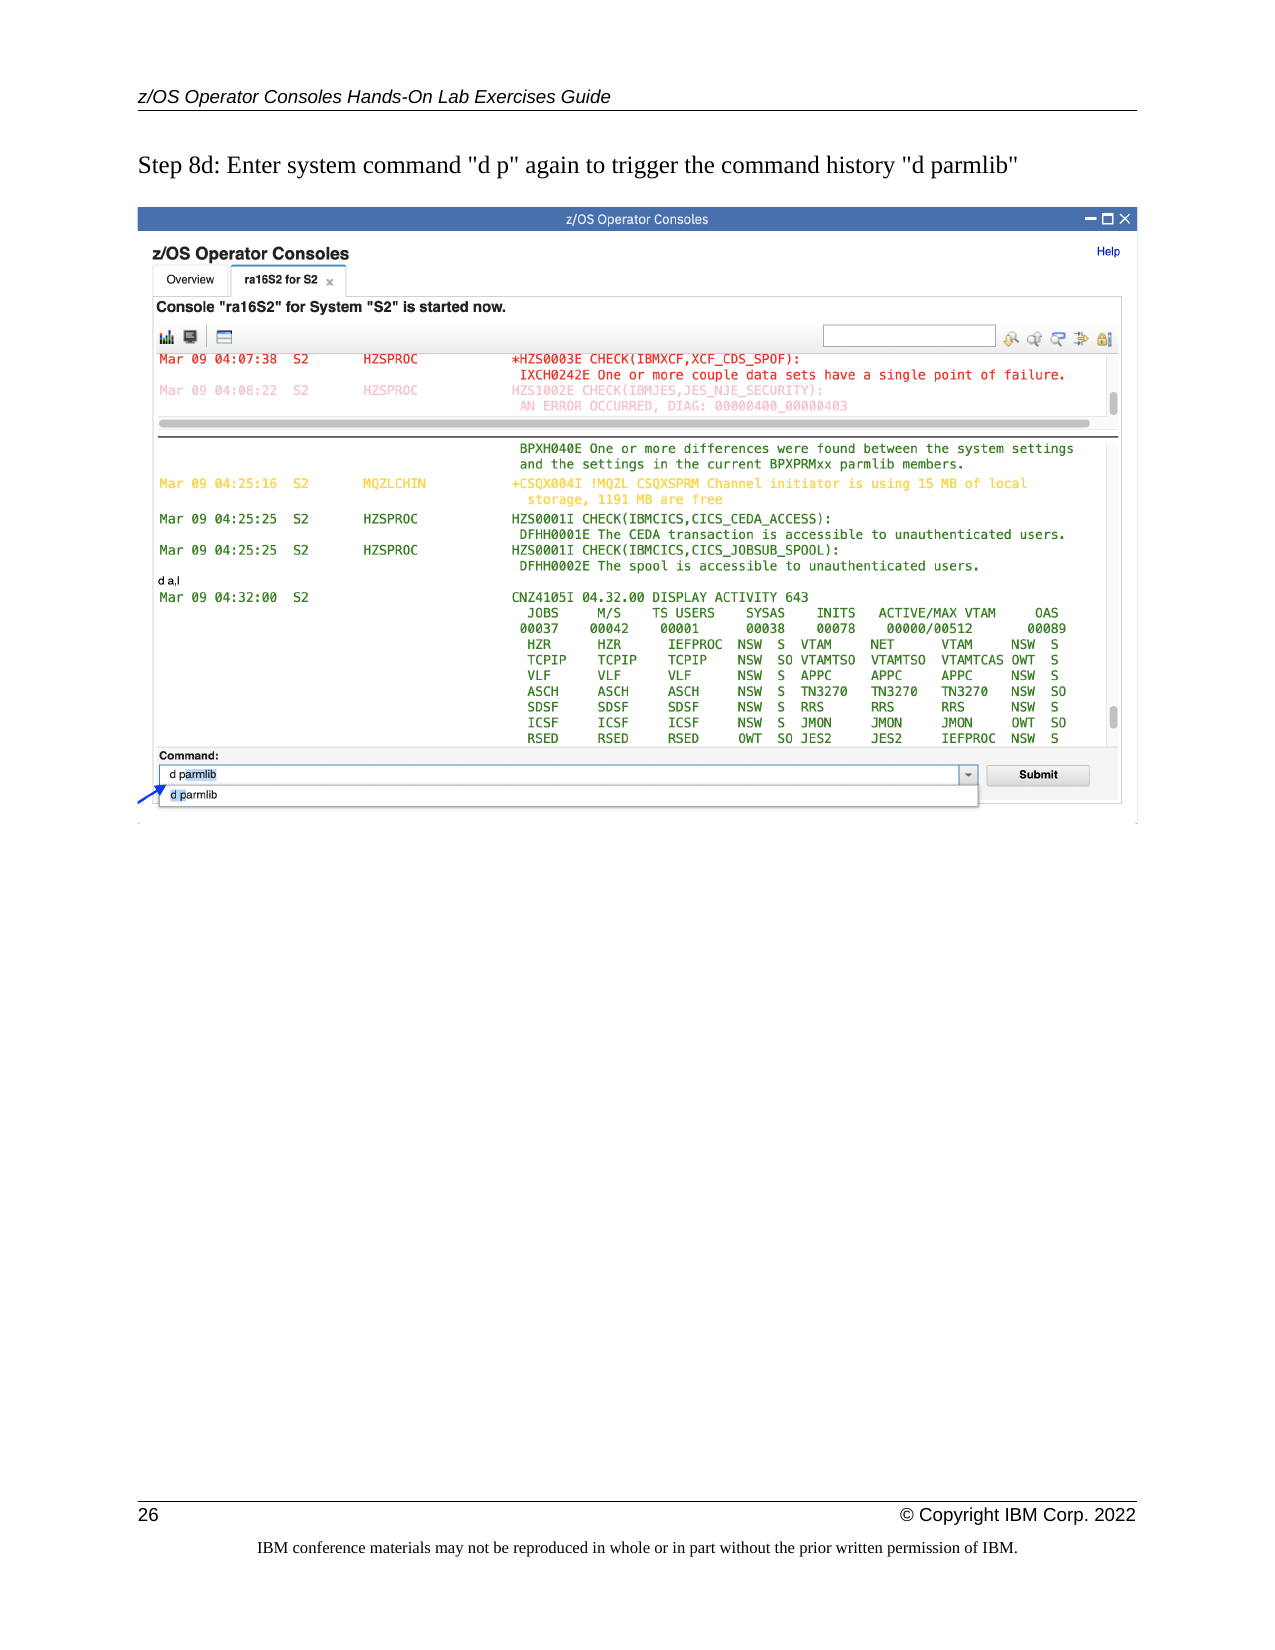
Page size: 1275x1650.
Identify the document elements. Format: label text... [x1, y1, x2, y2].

picture [137, 207, 1138, 824]
text Step 8d: Enter system command "d p" again to trigger the command history "d parmlib" [138, 150, 1137, 179]
